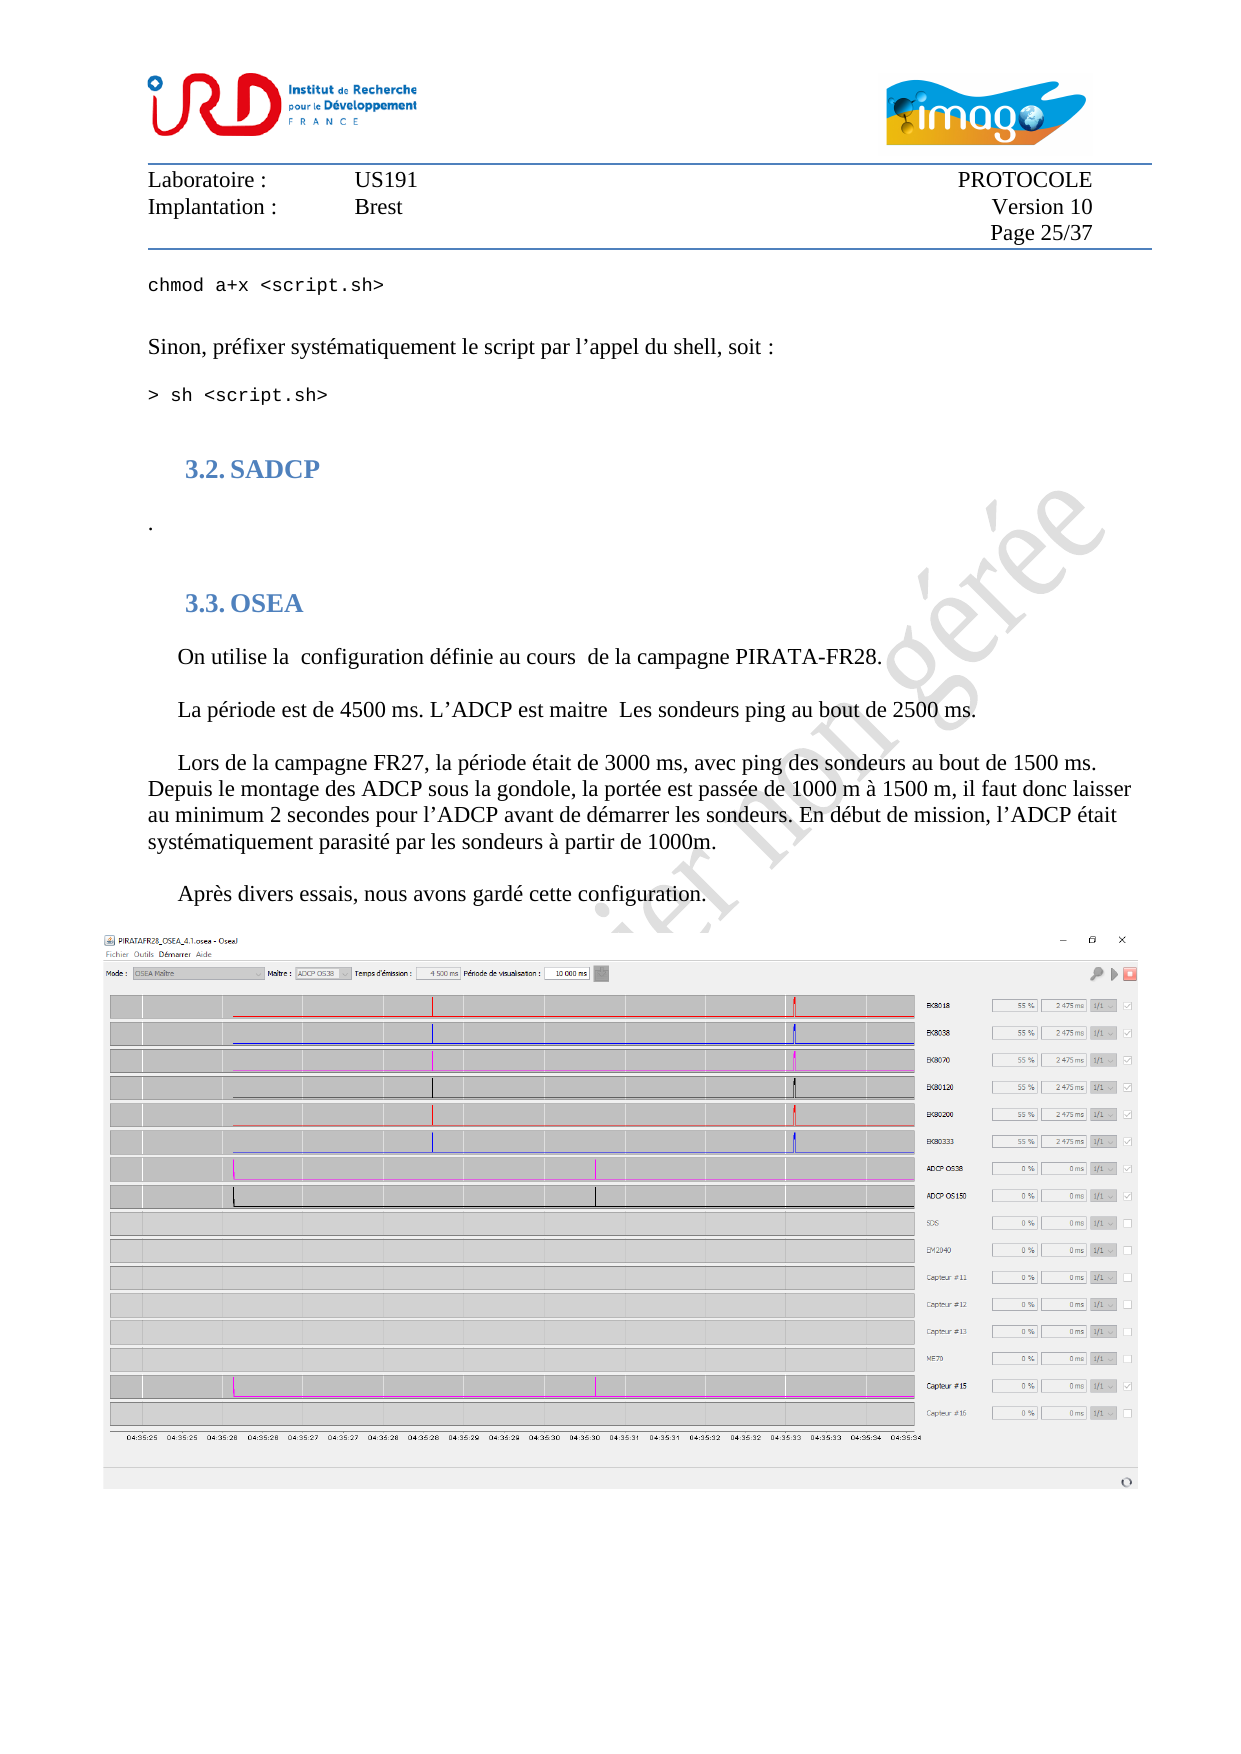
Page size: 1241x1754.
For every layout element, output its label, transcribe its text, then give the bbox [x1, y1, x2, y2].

text Sinon, préfixer systématiquement le script par l’appel du shell, soit : [148, 333, 1152, 359]
picture [877, 73, 1093, 155]
picture [103, 933, 1138, 1489]
text Lors de la campagne FR27, la période était de 3000 ms, avec ping des sondeurs au bout de 1500 ms. Depuis le montage des ADCP sous la gondole, la portée est passée de 1000 m à 1500 m, il faut donc laisser au minimum 2 secondes pour l’ADCP avant de démarrer les sondeurs. En début de mission, l’ADCP était systématiquement parasité par les sondeurs à partir de 1000m. [148, 749, 1152, 854]
text chmod a+x <script.sh> [148, 276, 1152, 297]
text > sh <script.sh> [148, 386, 1152, 407]
subtitle OSEA [185, 587, 1152, 618]
picture [147, 73, 417, 136]
text . [148, 509, 1152, 536]
text On utilise la configuration définie au cours de la campagne PIRATA-FR28. [148, 643, 1152, 669]
subtitle SADCP [185, 453, 1152, 484]
text Après divers essais, nous avons gardé cette configuration. [148, 880, 1152, 907]
text La période est de 4500 ms. L’ADCP est maitre Les sondeurs ping au bout de 2500 ms. [148, 696, 1152, 722]
